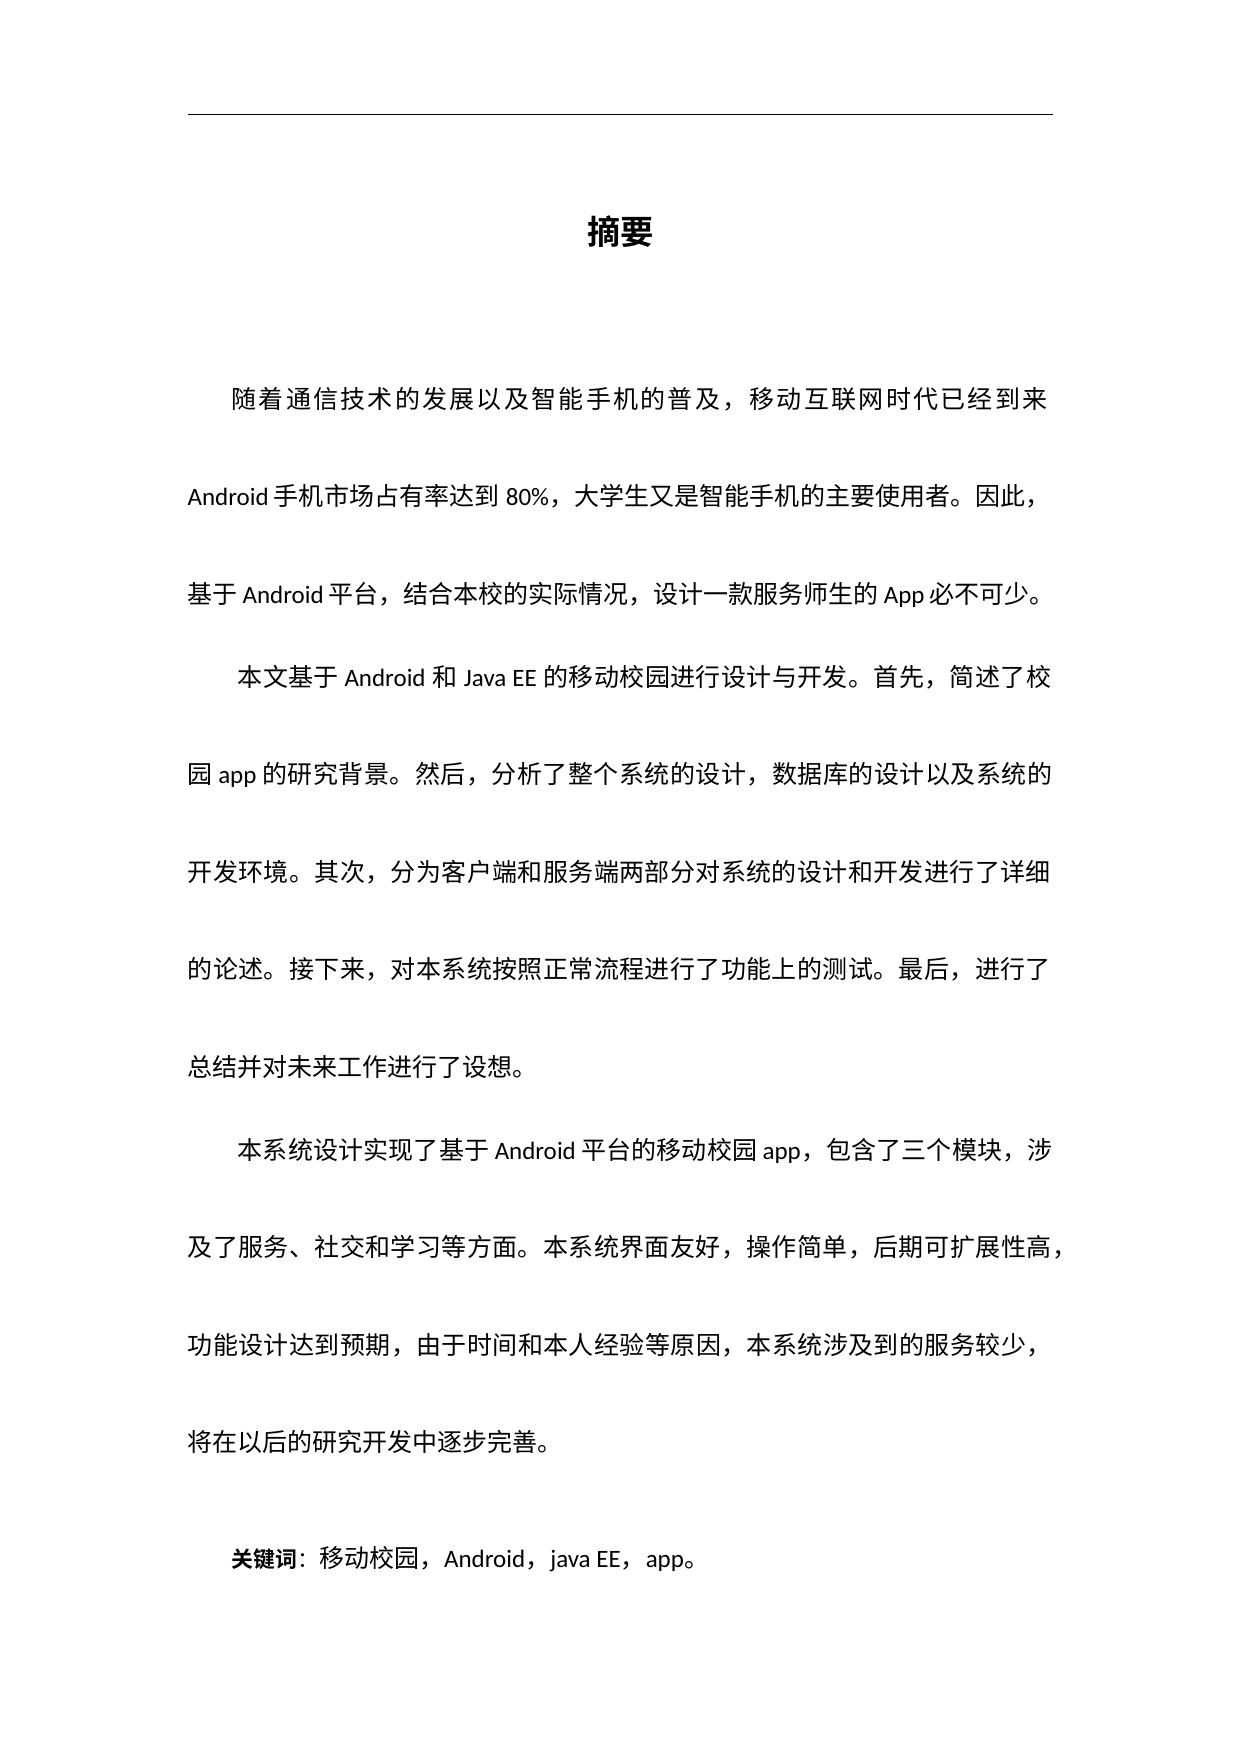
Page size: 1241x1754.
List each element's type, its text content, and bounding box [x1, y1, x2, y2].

text 关键词：移动校园，Android，java EE，app。 [187, 1524, 1053, 1589]
text 本系统设计实现了基于Android平台的移动校园app，包含了三个模块，涉及了服务、社交和学习等方面。本系统界面友好，操作简单，后期可扩展性高，功能设计达到预期，由于时间和本人经验等原因，本系统涉及到的服务较少，将在以后的研究开发中逐步完善。 [187, 1116, 1053, 1473]
text 随着通信技术的发展以及智能手机的普及，移动互联网时代已经到来，Android手机市场占有率达到80%，大学生又是智能手机的主要使用者。因此，基于Android平台，结合本校的实际情况，设计一款服务师生的App必不可少。 [187, 365, 1053, 625]
subtitle 摘要 [187, 197, 1053, 262]
text 本文基于Android 和 Java EE 的移动校园进行设计与开发。首先，简述了校园app的研究背景。然后，分析了整个系统的设计，数据库的设计以及系统的开发环境。其次，分为客户端和服务端两部分对系统的设计和开发进行了详细的论述。接下来，对本系统按照正常流程进行了功能上的测试。最后，进行了总结并对未来工作进行了设想。 [187, 643, 1053, 1098]
